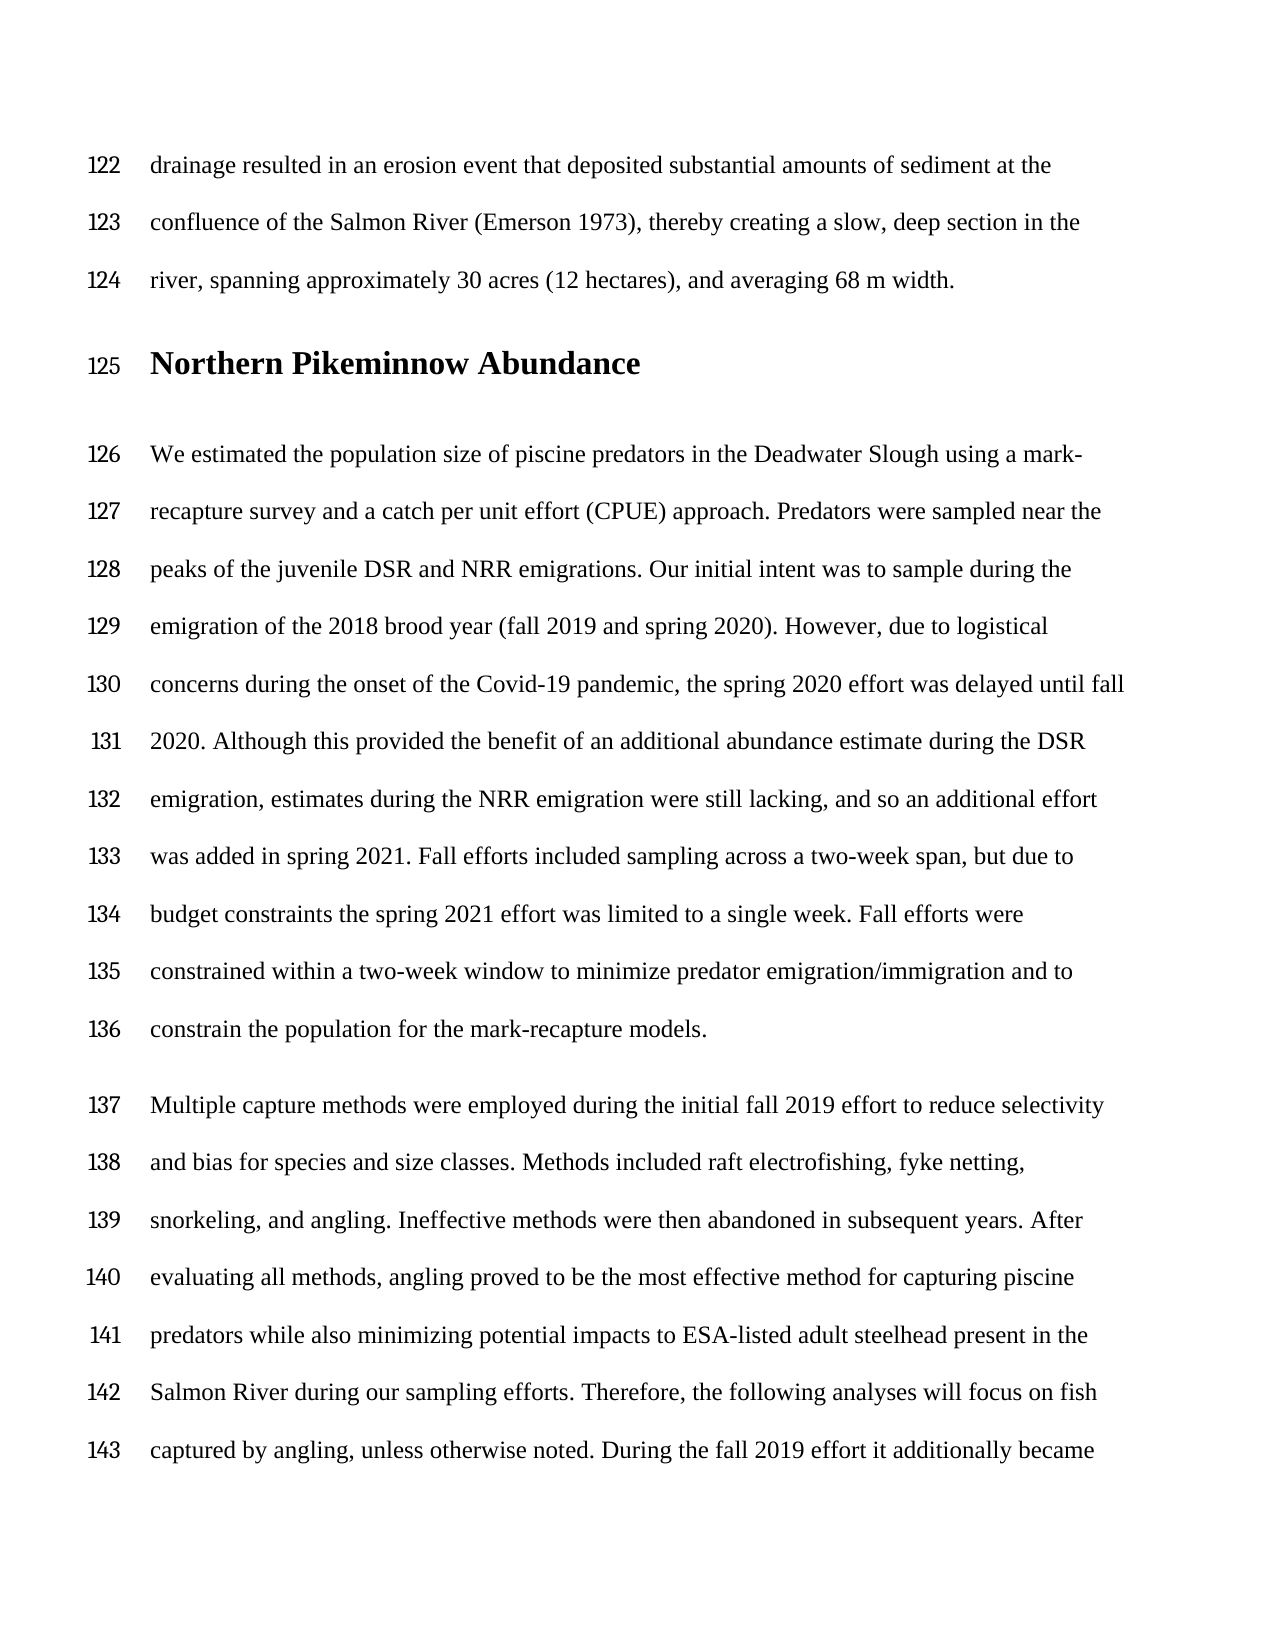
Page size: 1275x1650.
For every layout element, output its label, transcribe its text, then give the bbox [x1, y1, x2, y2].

text We estimated the population size of piscine predators in the Deadwater Slough using a mark-recapture survey and a catch per unit effort (CPUE) approach. Predators were sampled near the peaks of the juvenile DSR and NRR emigrations. Our initial intent was to sample during the emigration of the 2018 brood year (fall 2019 and spring 2020). However, due to logistical concerns during the onset of the Covid-19 pandemic, the spring 2020 effort was delayed until fall 2020. Although this provided the benefit of an additional abundance estimate during the DSR emigration, estimates during the NRR emigration were still lacking, and so an additional effort was added in spring 2021. Fall efforts included sampling across a two-week span, but due to budget constraints the spring 2021 effort was limited to a single week. Fall efforts were constrained within a two-week window to minimize predator emigration/immigration and to constrain the population for the mark-recapture models. [150, 439, 1125, 1042]
subtitle Northern Pikeminnow Abundance [150, 343, 1125, 382]
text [150, 1090, 1125, 1464]
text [150, 150, 1125, 294]
